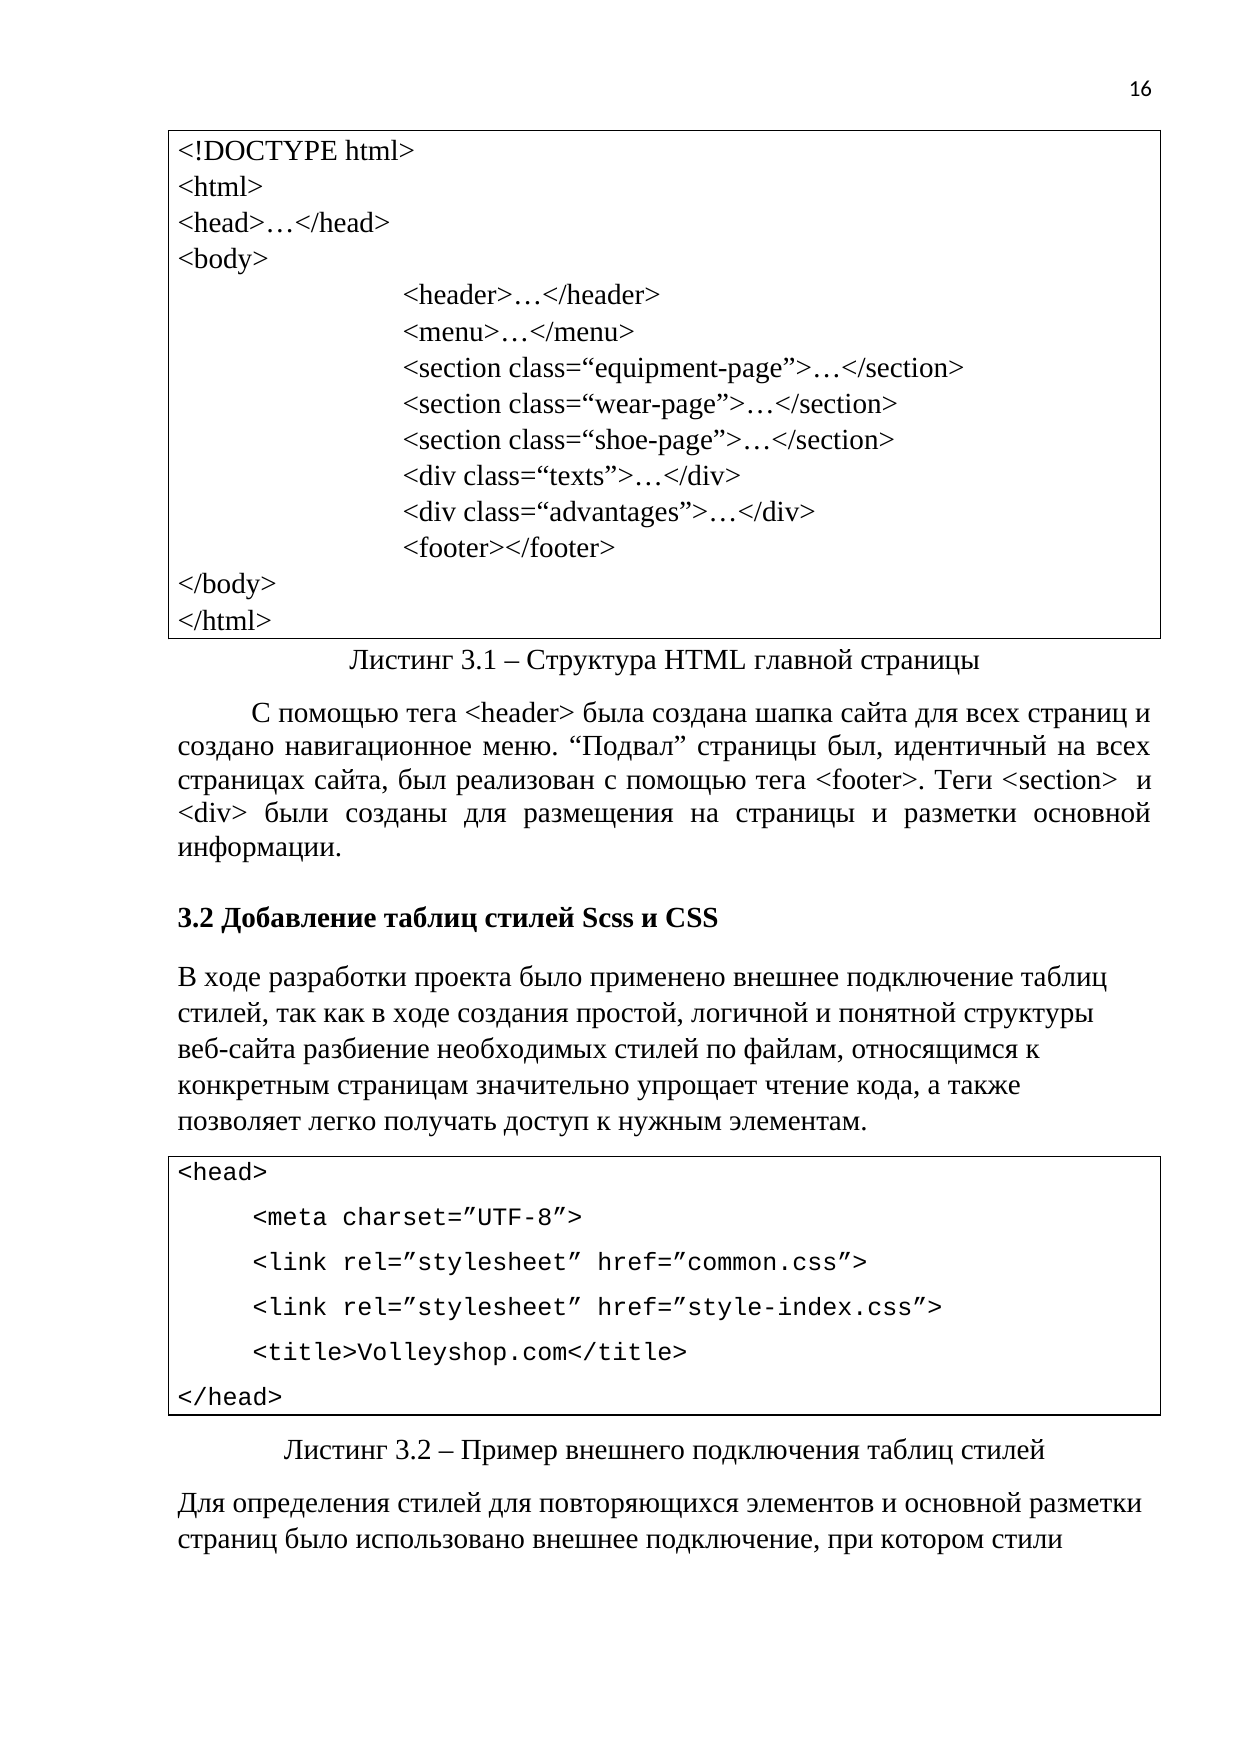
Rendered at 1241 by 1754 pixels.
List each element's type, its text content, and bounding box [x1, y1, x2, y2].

text <title>Volleyshop.com</title> [169, 1336, 1160, 1367]
text 3.2 Добавление таблиц стилей Scss и CSS [177, 900, 1152, 934]
text <section class=“equipment-page”>…</section> [169, 347, 1160, 383]
text </body> [169, 563, 1160, 600]
text <menu>…</menu> [169, 311, 1160, 347]
text <!DOCTYPE html> [169, 131, 1160, 166]
text <meta charset=”UTF-8”> [169, 1201, 1160, 1232]
text <header>…</header> [169, 274, 1160, 311]
text <link rel=”stylesheet” href=”common.css”> [169, 1246, 1160, 1277]
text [177, 1485, 1152, 1555]
text <head> [169, 1157, 1160, 1187]
text В ходе разработки проекта было применено внешнее подключение таблиц стилей, так как в ходе создания простой, логичной и понятной структуры веб-сайта разбиение необходимых стилей по файлам, относящимся к конкретным страницам значительно упрощает чтение кода, а также позволяет легко получать доступ к нужным элементам. [177, 959, 1152, 1137]
text </head> [169, 1381, 1160, 1414]
text <body> [169, 238, 1160, 274]
text Листинг 3.1 – Структура HTML главной страницы [177, 642, 1152, 676]
text <footer></footer> [169, 527, 1160, 563]
text <div class=“advantages”>…</div> [169, 491, 1160, 527]
text <html> [169, 166, 1160, 202]
text Листинг 3.2 – Пример внешнего подключения таблиц стилей [177, 1432, 1152, 1466]
text </html> [169, 600, 1160, 638]
text <section class=“shoe-page”>…</section> [169, 419, 1160, 455]
text <div class=“texts”>…</div> [169, 455, 1160, 491]
text С помощью тега <header> была создана шапка сайта для всех страниц и создано навигационное меню. “Подвал” страницы был, идентичный на всех страницах сайта, был реализован с помощью тега <footer>. Теги <section> и <div> были созданы для размещения на страницы и разметки основной информации. [177, 695, 1152, 863]
text <head>…</head> [169, 202, 1160, 238]
text <link rel=”stylesheet” href=”style-index.css”> [169, 1291, 1160, 1322]
text <section class=“wear-page”>…</section> [169, 383, 1160, 419]
